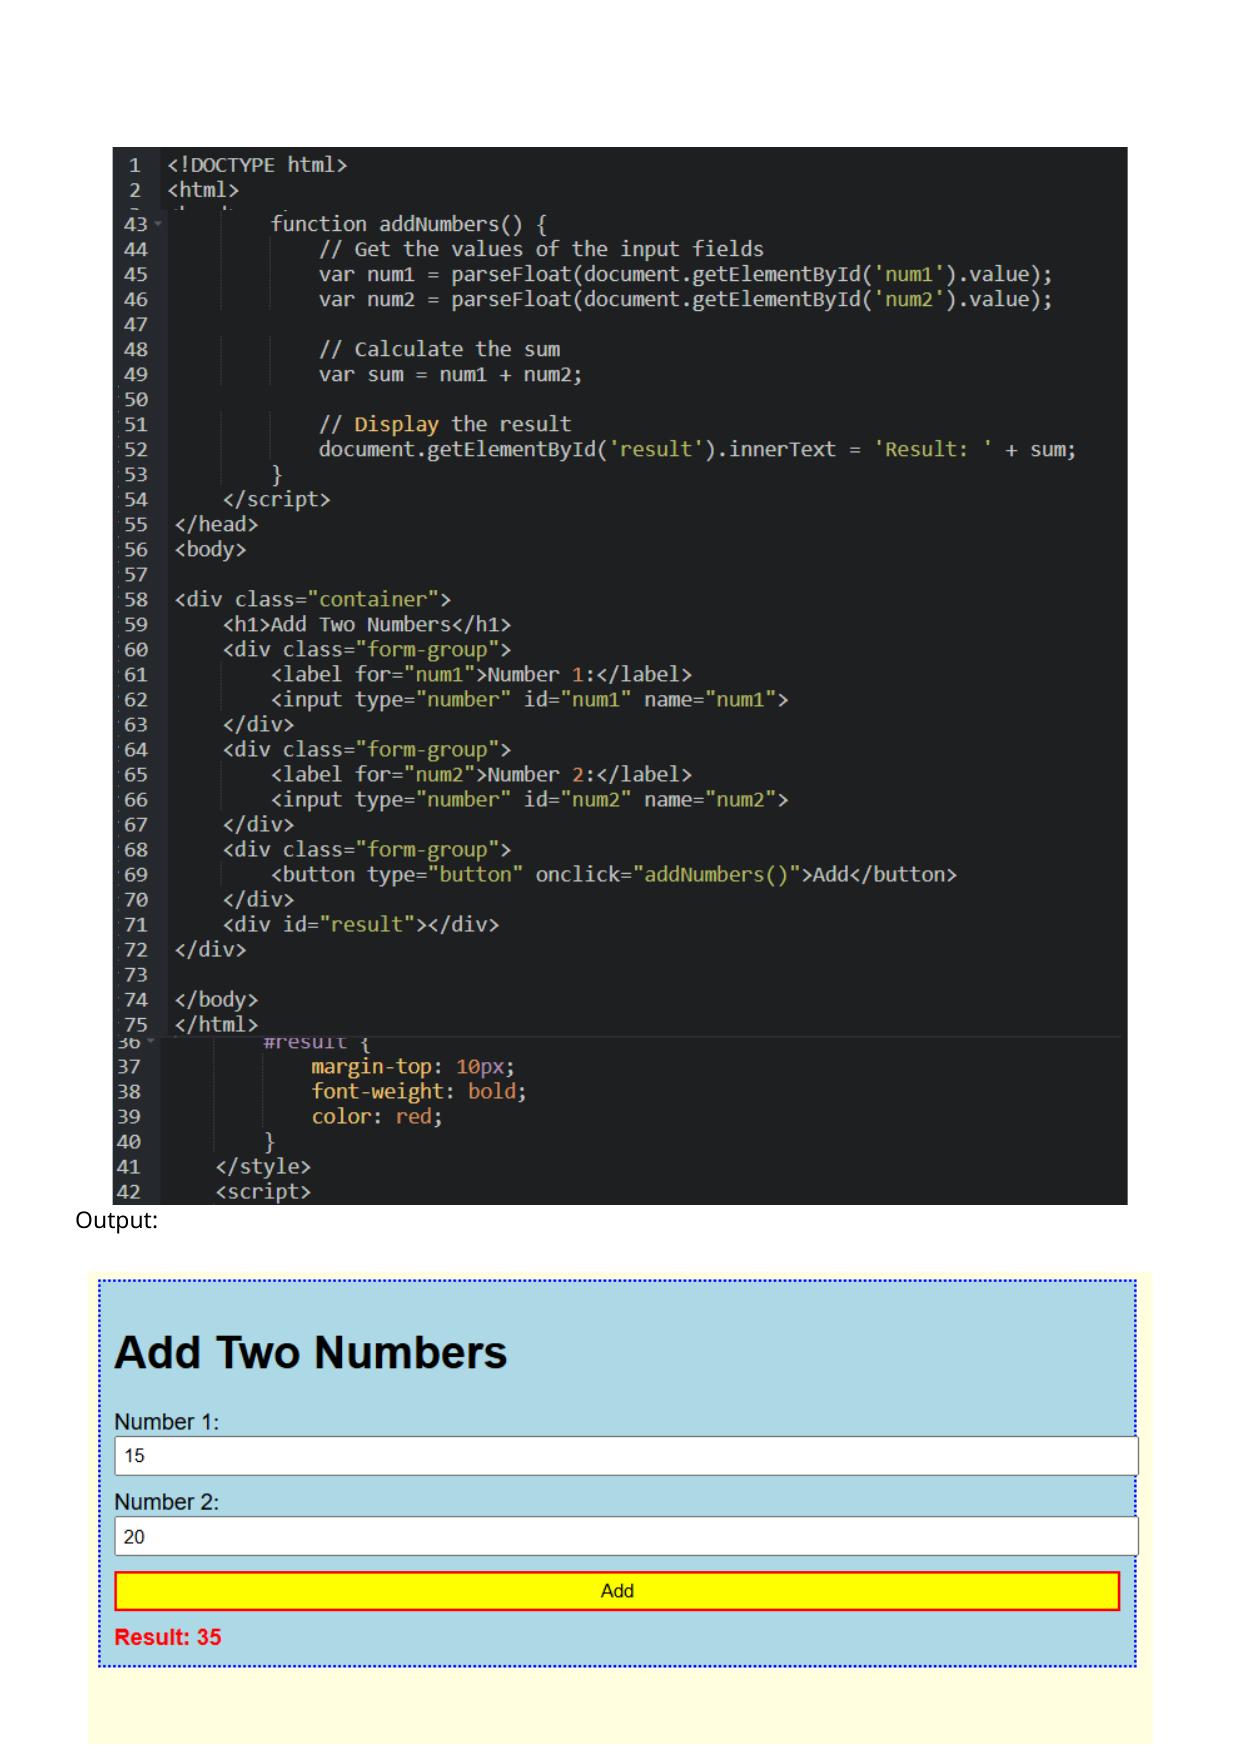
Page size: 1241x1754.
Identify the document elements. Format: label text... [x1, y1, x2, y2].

picture [112, 147, 1128, 1205]
picture [87, 1272, 1153, 1744]
